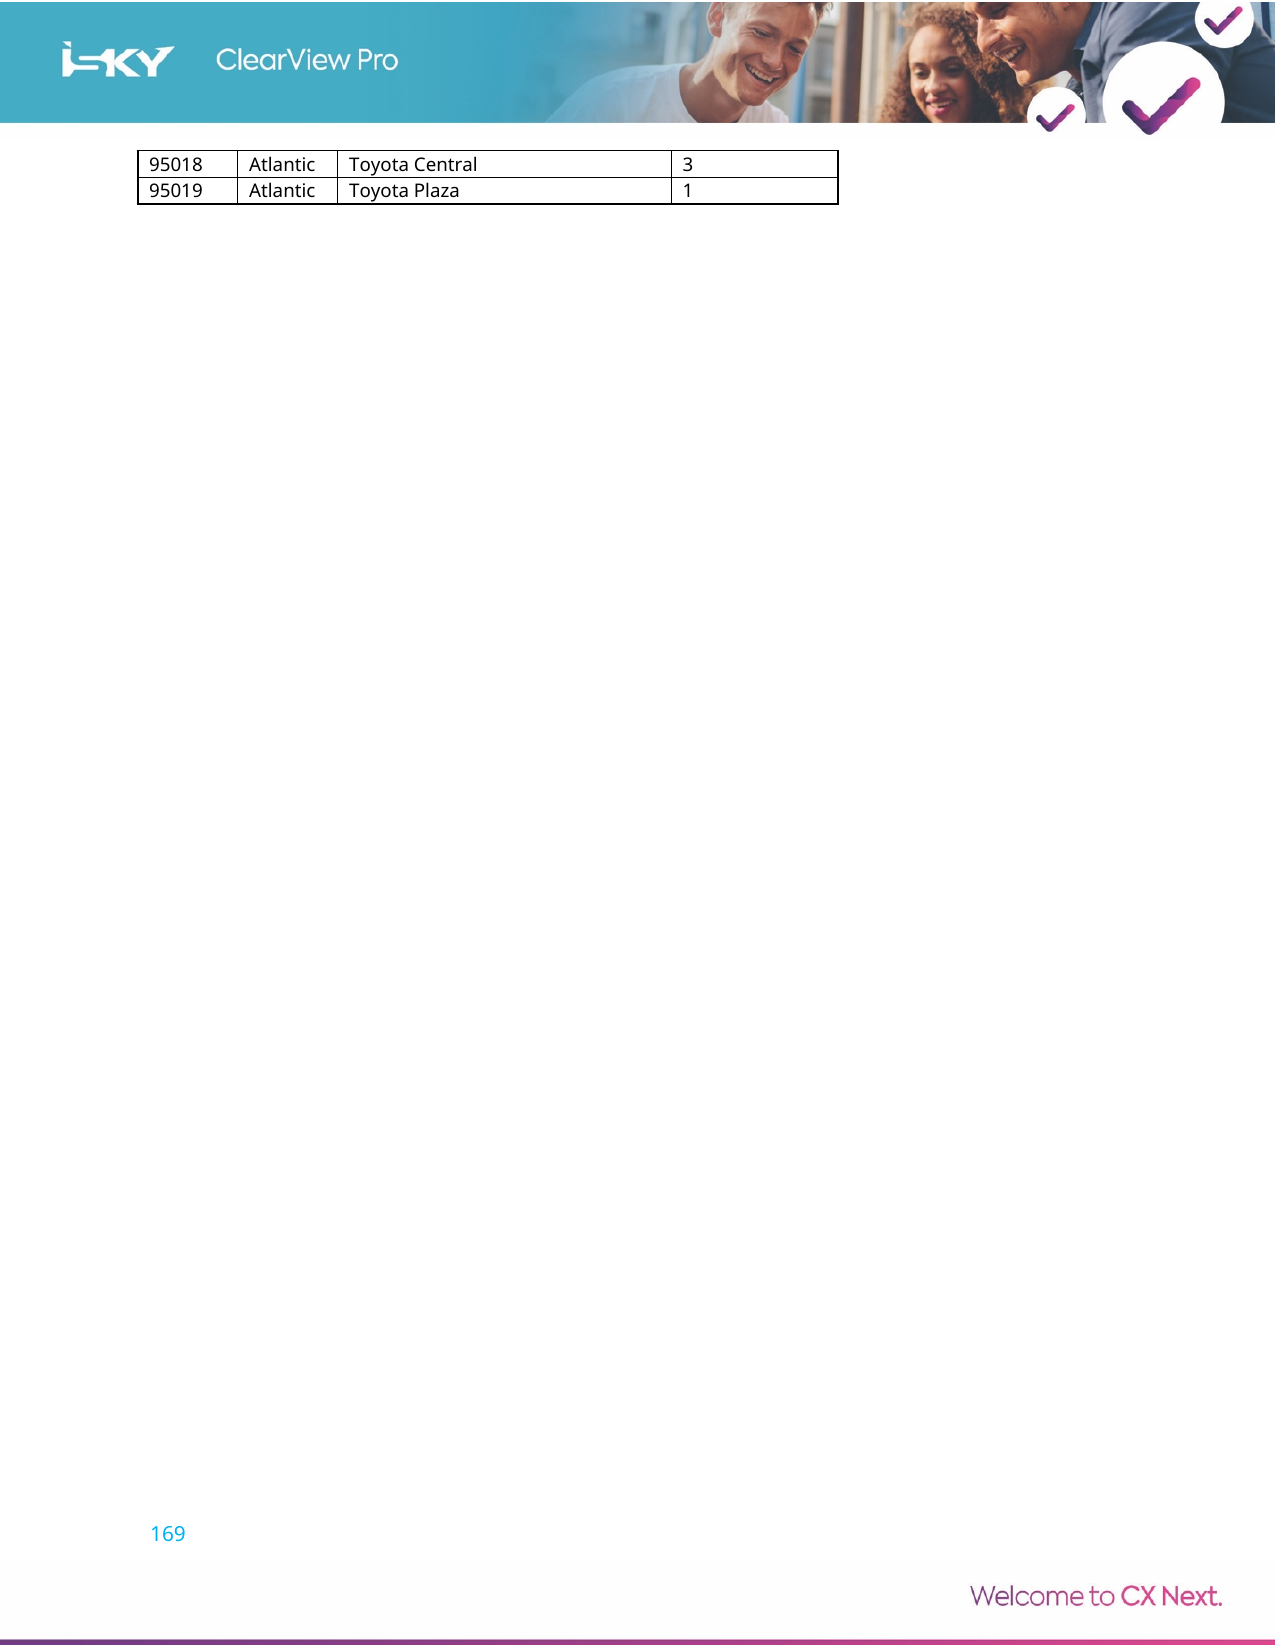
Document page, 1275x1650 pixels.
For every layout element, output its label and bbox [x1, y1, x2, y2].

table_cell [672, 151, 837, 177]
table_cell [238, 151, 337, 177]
picture [0, 2, 1275, 140]
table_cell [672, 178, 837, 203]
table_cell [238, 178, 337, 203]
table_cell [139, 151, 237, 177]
picture [0, 1558, 1275, 1645]
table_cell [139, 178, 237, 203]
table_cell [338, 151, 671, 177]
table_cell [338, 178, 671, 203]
